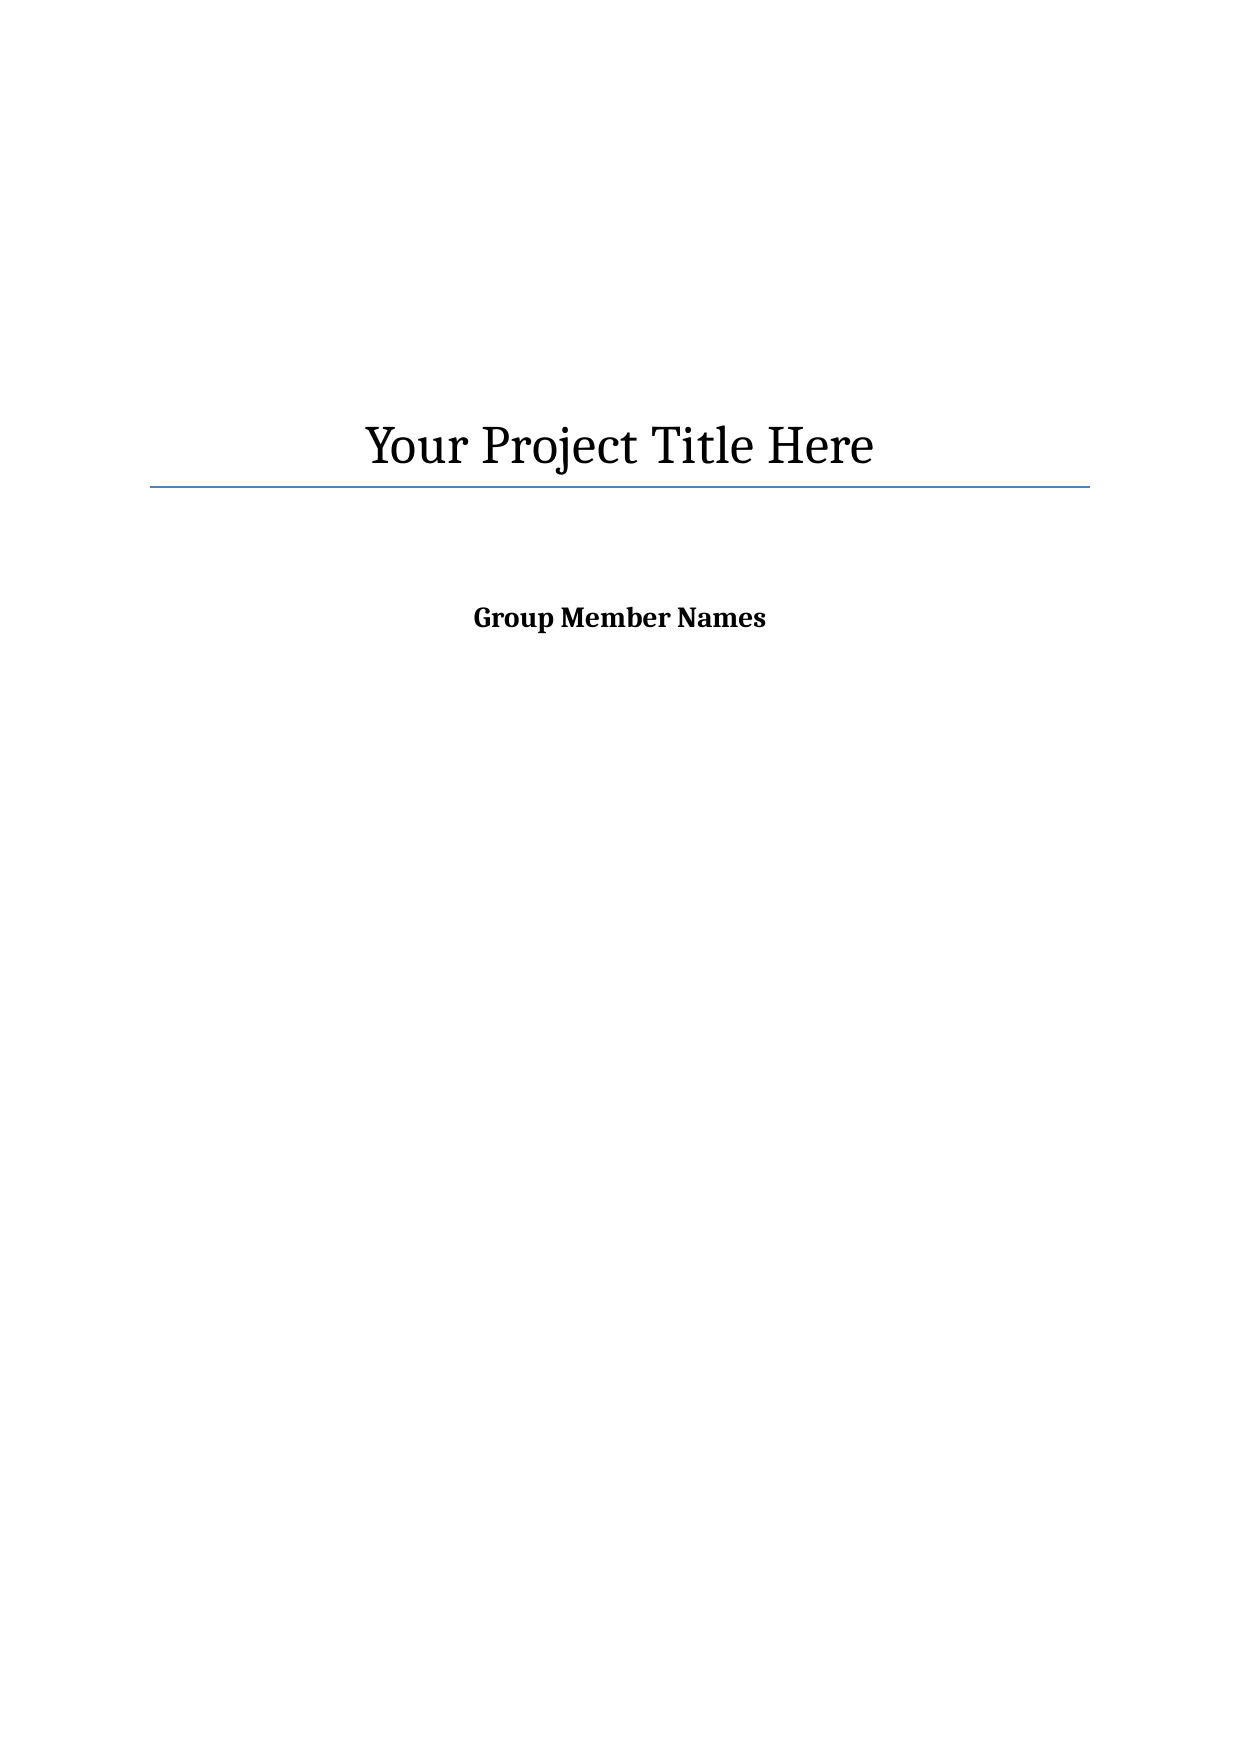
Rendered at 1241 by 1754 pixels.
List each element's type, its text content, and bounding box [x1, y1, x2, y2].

subtitle Group Member Names [150, 601, 1090, 635]
title Your Project Title Here [150, 415, 1090, 486]
